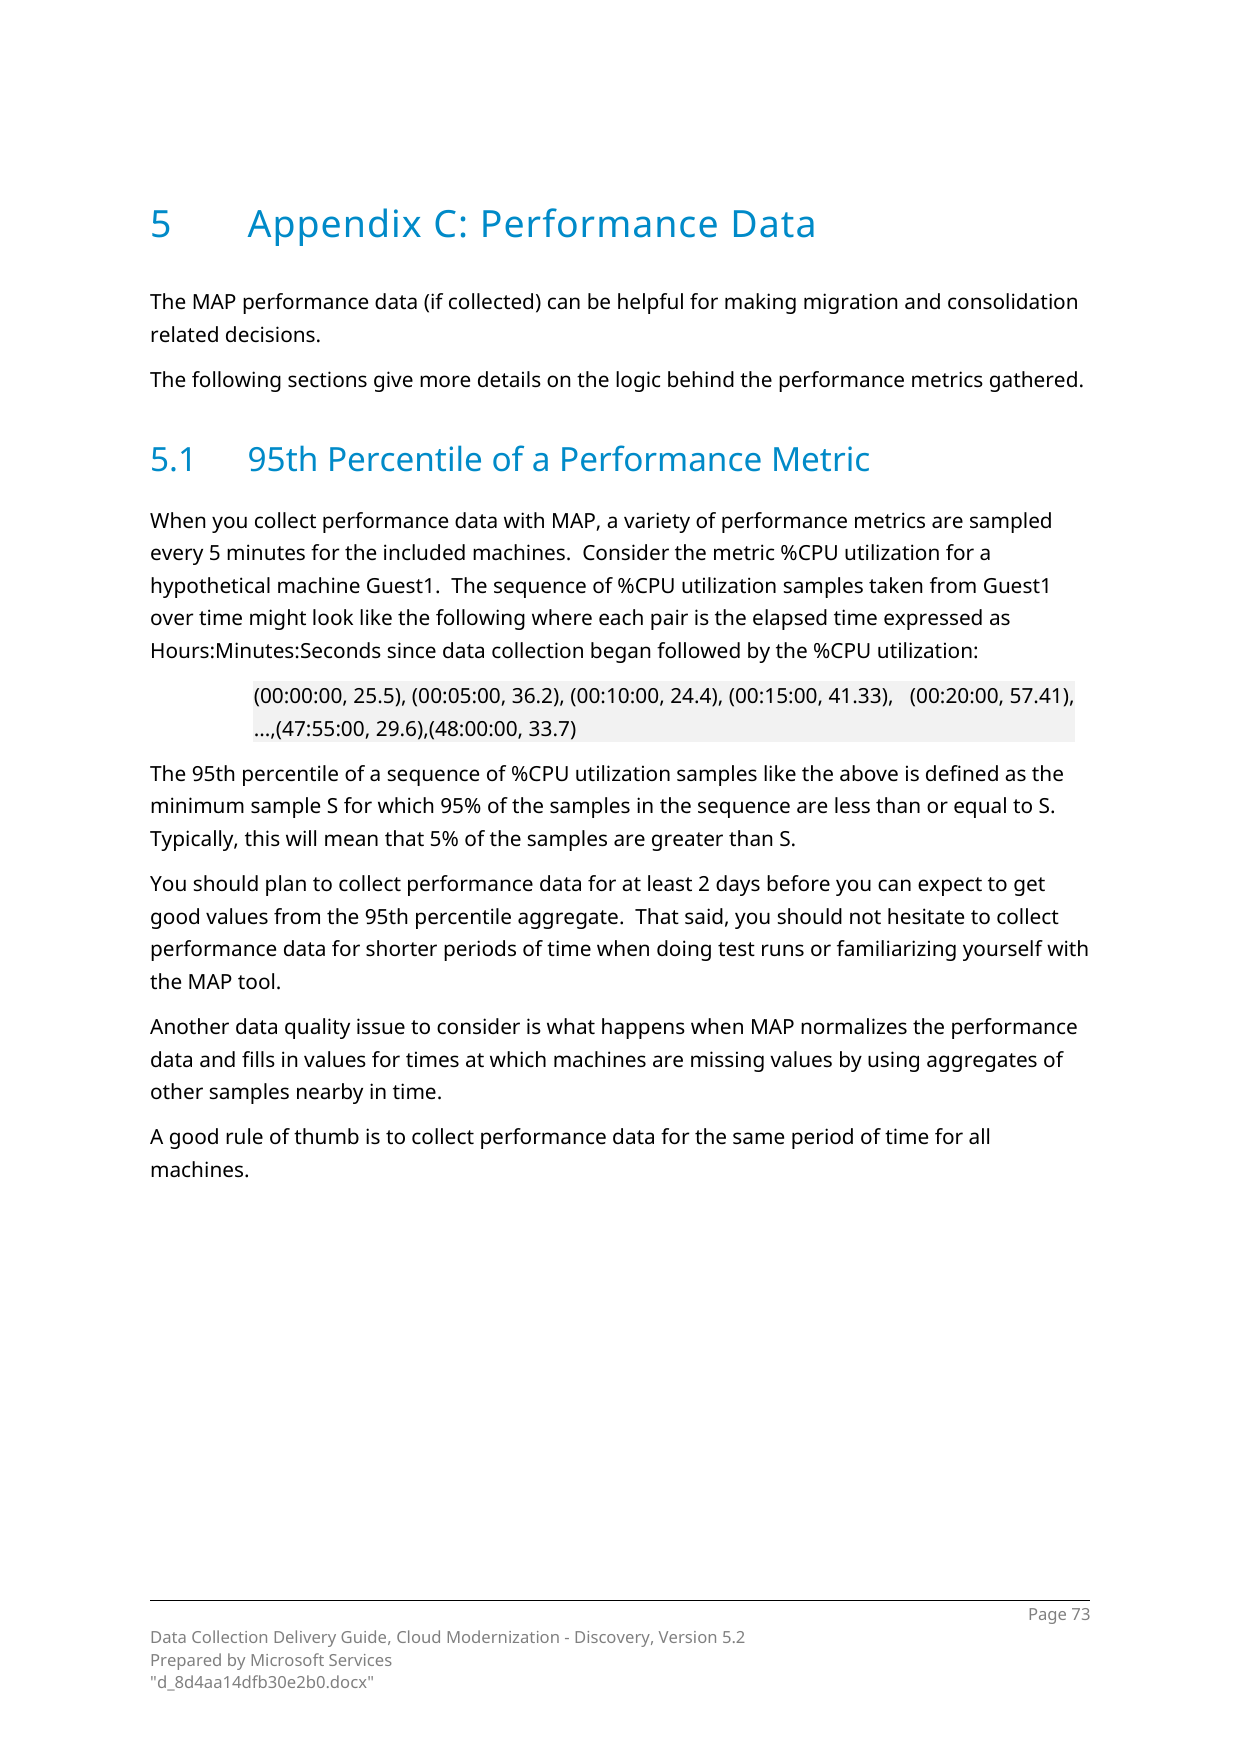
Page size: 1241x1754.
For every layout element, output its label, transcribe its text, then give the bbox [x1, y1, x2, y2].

subtitle 95th Percentile of a Performance Metric [150, 435, 1090, 481]
text A good rule of thumb is to collect performance data for the same period of time for all machines. [150, 1122, 1090, 1183]
subtitle Appendix C: Performance Data [150, 187, 1090, 250]
text The 95th percentile of a sequence of %CPU utilization samples like the above is defined as the minimum sample S for which 95% of the samples in the sequence are less than or equal to S. Typically, this will mean that 5% of the samples are greater than S. [150, 759, 1090, 853]
text You should plan to collect performance data for at least 2 days before you can expect to get good values from the 95th percentile aggregate. That said, you should not hesitate to collect performance data for shorter periods of time when doing test runs or familiarizing yourself with the MAP tool. [150, 869, 1090, 996]
text The following sections give more details on the logic behind the performance metrics gathered. [150, 365, 1090, 394]
text (00:00:00, 25.5), (00:05:00, 36.2), (00:10:00, 24.4), (00:15:00, 41.33), (00:20:00, 57.41), ...,(47:55:00, 29.6),(48:00:00, 33.7) [253, 681, 1075, 742]
text The MAP performance data (if collected) can be helpful for making migration and consolidation related decisions. [150, 287, 1090, 348]
text Another data quality issue to consider is what happens when MAP normalizes the performance data and fills in values for times at which machines are missing values by using aggregates of other samples nearby in time. [150, 1012, 1090, 1106]
text When you collect performance data with MAP, a variety of performance metrics are sampled every 5 minutes for the included machines. Consider the metric %CPU utilization for a hypothetical machine Guest1. The sequence of %CPU utilization samples taken from Guest1 over time might look like the following where each pair is the elapsed time expressed as Hours:Minutes:Seconds since data collection began followed by the %CPU utilization: [150, 506, 1090, 664]
